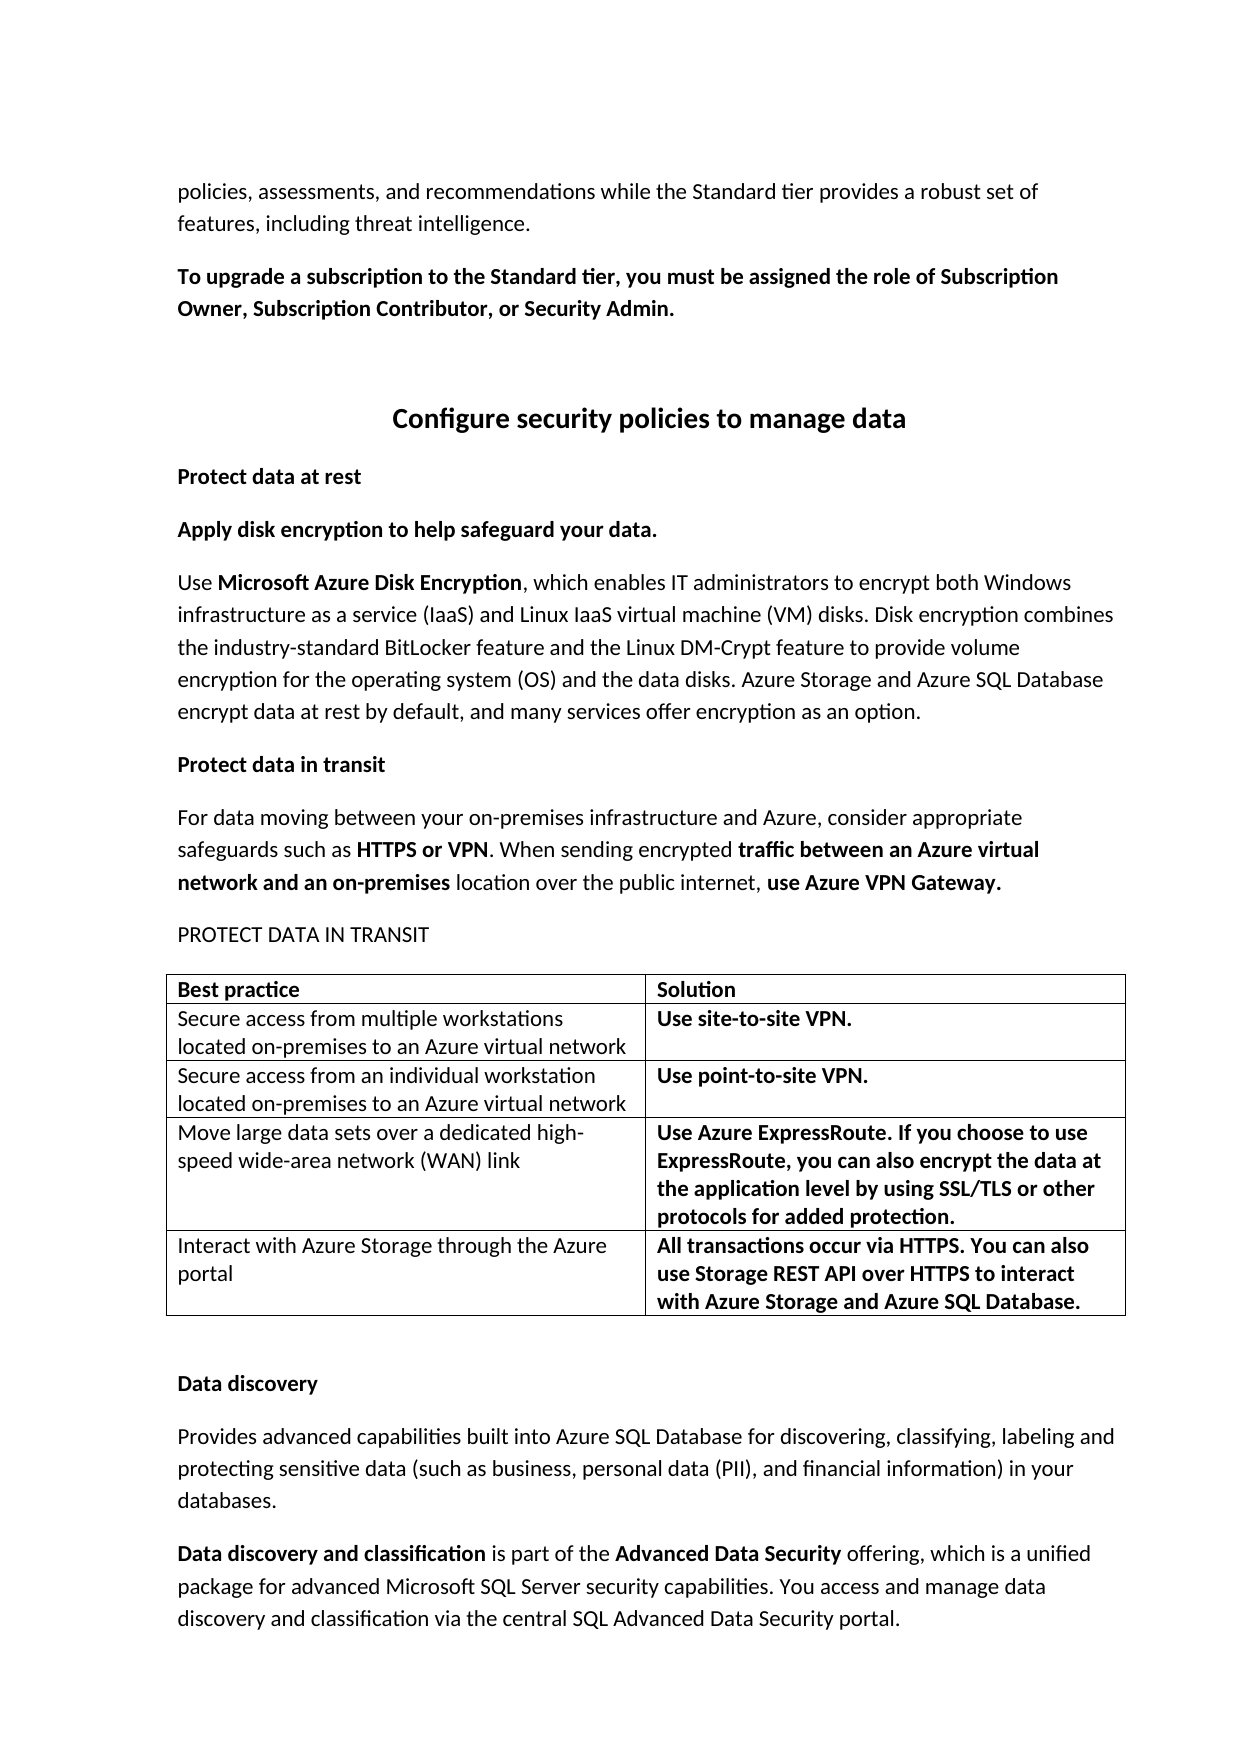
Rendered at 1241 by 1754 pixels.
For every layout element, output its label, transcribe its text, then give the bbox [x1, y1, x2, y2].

text Protect data at rest [177, 462, 1122, 490]
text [177, 177, 1122, 237]
table_cell Secure access from an individual workstation located on-premises to an Azure virtual network [167, 1061, 645, 1117]
table_cell Interact with Azure Storage through the Azure portal [167, 1231, 645, 1315]
text Provides advanced capabilities built into Azure SQL Database for discovering, classifying, labeling and protecting sensitive data (such as business, personal data (PII), and financial information) in your databases. [177, 1422, 1122, 1514]
table_cell Use Azure ExpressRoute. If you choose to use ExpressRoute, you can also encrypt the data at the application level by using SSL/TLS or other protocols for added protection. [646, 1118, 1125, 1230]
text Use Microsoft Azure Disk Encryption, which enables IT administrators to encrypt both Windows infrastructure as a service (IaaS) and Linux IaaS virtual machine (VM) disks. Disk encryption combines the industry-standard BitLocker feature and the Linux DM-Crypt feature to provide volume encryption for the operating system (OS) and the data disks. ‎Azure Storage and Azure SQL Database encrypt data at rest by default, and many services offer encryption as an option. [177, 568, 1122, 725]
table_cell Move large data sets over a dedicated high-speed wide-area network (WAN) link [167, 1118, 645, 1230]
text Configure security policies to manage data [177, 401, 1122, 436]
table_cell Secure access from multiple workstations located on-premises to an Azure virtual network [167, 1004, 645, 1060]
text Data discovery and classification is part of the Advanced Data Security offering, which is a unified package for advanced Microsoft SQL Server security capabilities. You access and manage data discovery and classification via the central SQL Advanced Data Security portal. [177, 1539, 1122, 1632]
table_header Solution [646, 975, 1125, 1003]
table_cell Use site-to-site VPN. [646, 1004, 1125, 1060]
table_header Best practice [167, 975, 645, 1003]
table_cell Use point-to-site VPN. [646, 1061, 1125, 1117]
text Apply disk encryption to help safeguard your data. [177, 515, 1122, 543]
text Data discovery [177, 1369, 1122, 1397]
text For data moving between your on-premises infrastructure and Azure, consider appropriate safeguards such as HTTPS or VPN. When sending encrypted traffic between an Azure virtual network and an on-premises location over the public internet, use Azure VPN Gateway. [177, 803, 1122, 896]
text PROTECT DATA IN TRANSIT [177, 921, 1122, 949]
table_cell All transactions occur via HTTPS. You can also use Storage REST API over HTTPS to interact with Azure Storage and Azure SQL Database. [646, 1231, 1125, 1315]
text To upgrade a subscription to the Standard tier, you must be assigned the role of Subscription Owner, Subscription Contributor, or Security Admin. [177, 262, 1122, 323]
text Protect data in transit [177, 750, 1122, 778]
